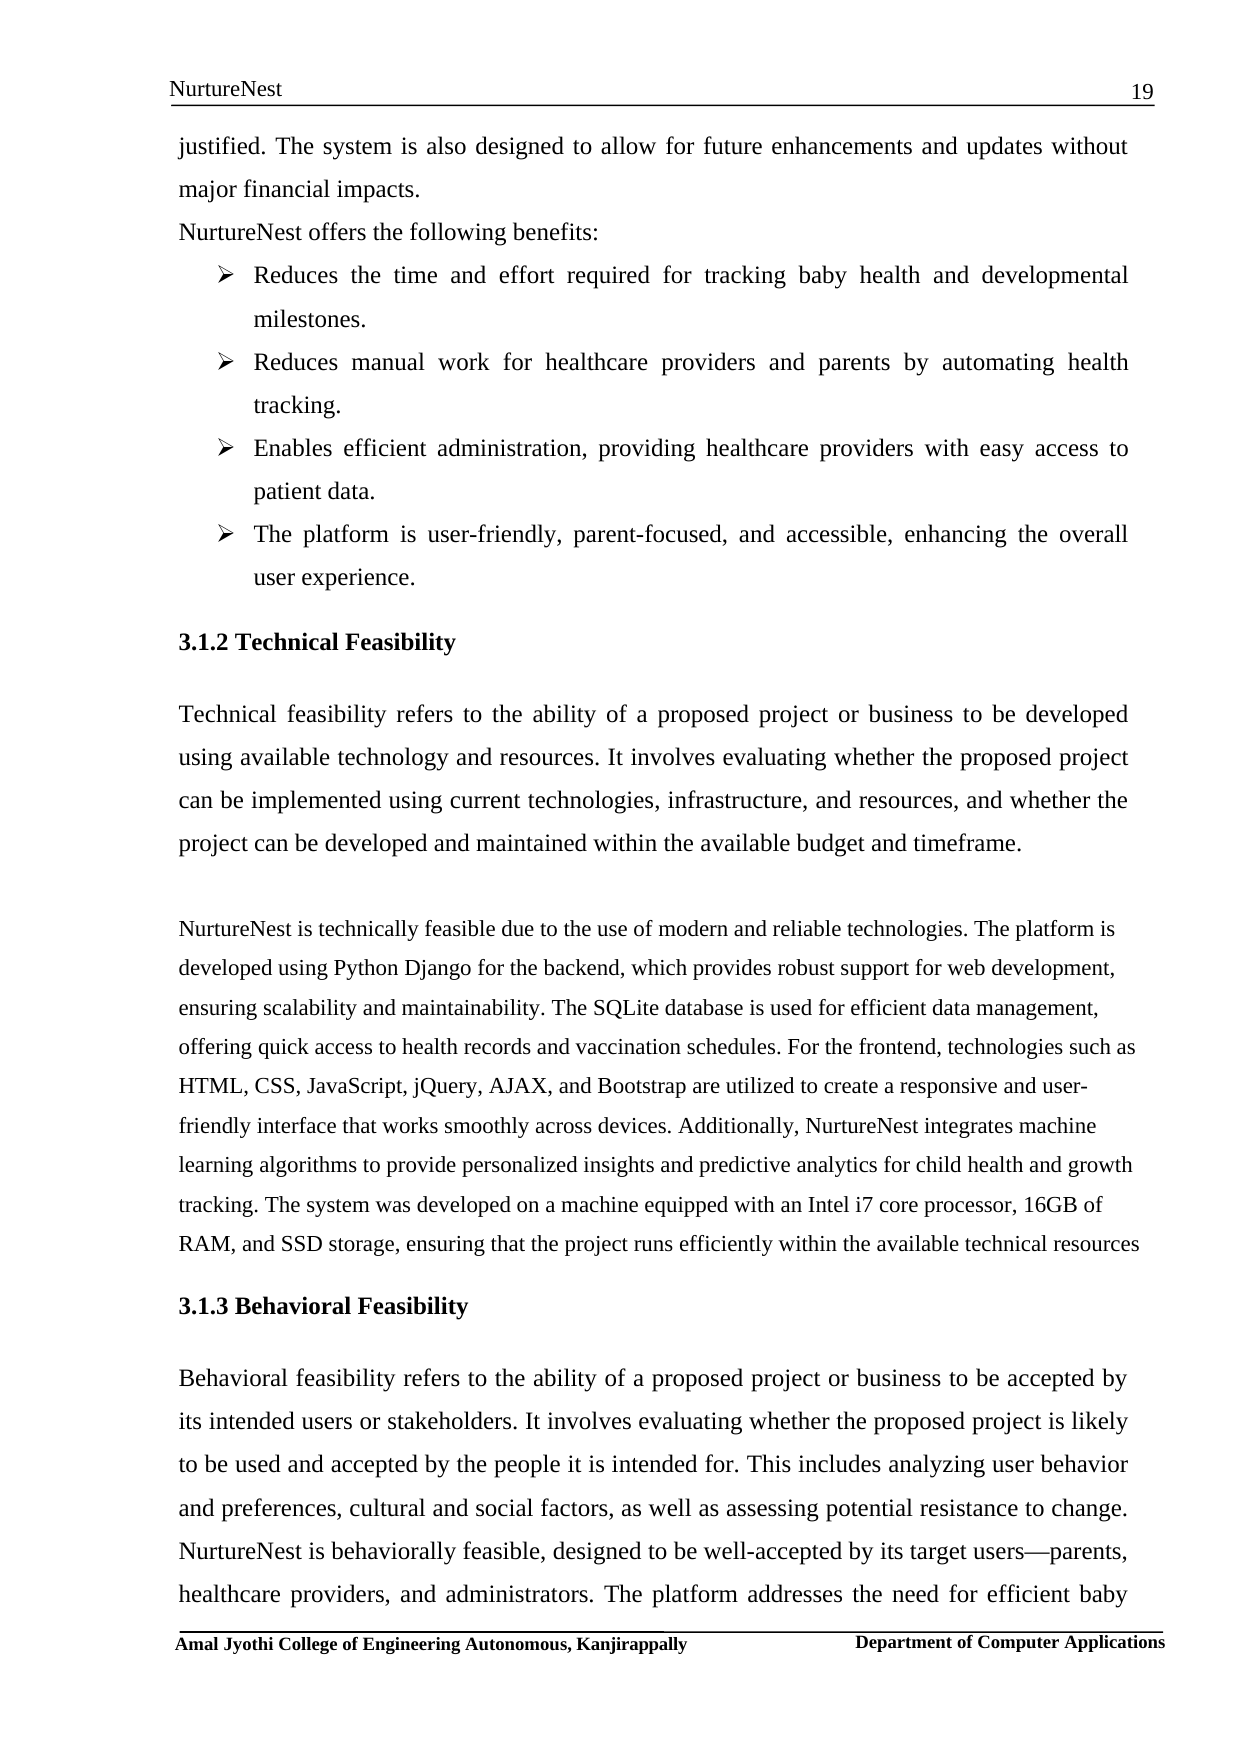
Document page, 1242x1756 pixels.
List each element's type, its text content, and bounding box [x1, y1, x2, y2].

list Enables efficient administration, providing healthcare providers with easy access to patient data. [216, 433, 1129, 505]
subtitle Technical Feasibility [178, 627, 1017, 656]
list Reduces the time and effort required for tracking baby health and developmental milestones. [216, 261, 1129, 332]
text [178, 1363, 1129, 1608]
text Technical feasibility refers to the ability of a proposed project or business to be developed using available technology and resources. It involves evaluating whether the proposed project can be implemented using current technologies, infrastructure, and resources, and whether the project can be developed and maintained within the available budget and timeframe. [178, 699, 1129, 857]
list Reduces manual work for healthcare providers and parents by automating health tracking. [216, 347, 1129, 419]
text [178, 131, 1129, 203]
subtitle Behavioral Feasibility [178, 1291, 1017, 1320]
list The platform is user-friendly, parent-focused, and accessible, enhancing the overall user experience. [216, 519, 1129, 591]
text NurtureNest is technically feasible due to the use of modern and reliable technologies. The platform is developed using Python Django for the backend, which provides robust support for web development, ensuring scalability and maintainability. The SQLite database is used for efficient data management, offering quick access to health records and vaccination schedules. For the frontend, technologies such as HTML, CSS, JavaScript, jQuery, AJAX, and Bootstrap are utilized to create a responsive and user-friendly interface that works smoothly across devices. Additionally, NurtureNest integrates machine learning algorithms to provide personalized insights and predictive analytics for child health and growth tracking. The system was developed on a machine equipped with an Intel i7 core processor, 16GB of RAM, and SSD storage, ensuring that the project runs efficiently within the available technical resources [178, 914, 1153, 1257]
text NurtureNest offers the following benefits: [178, 217, 1129, 246]
